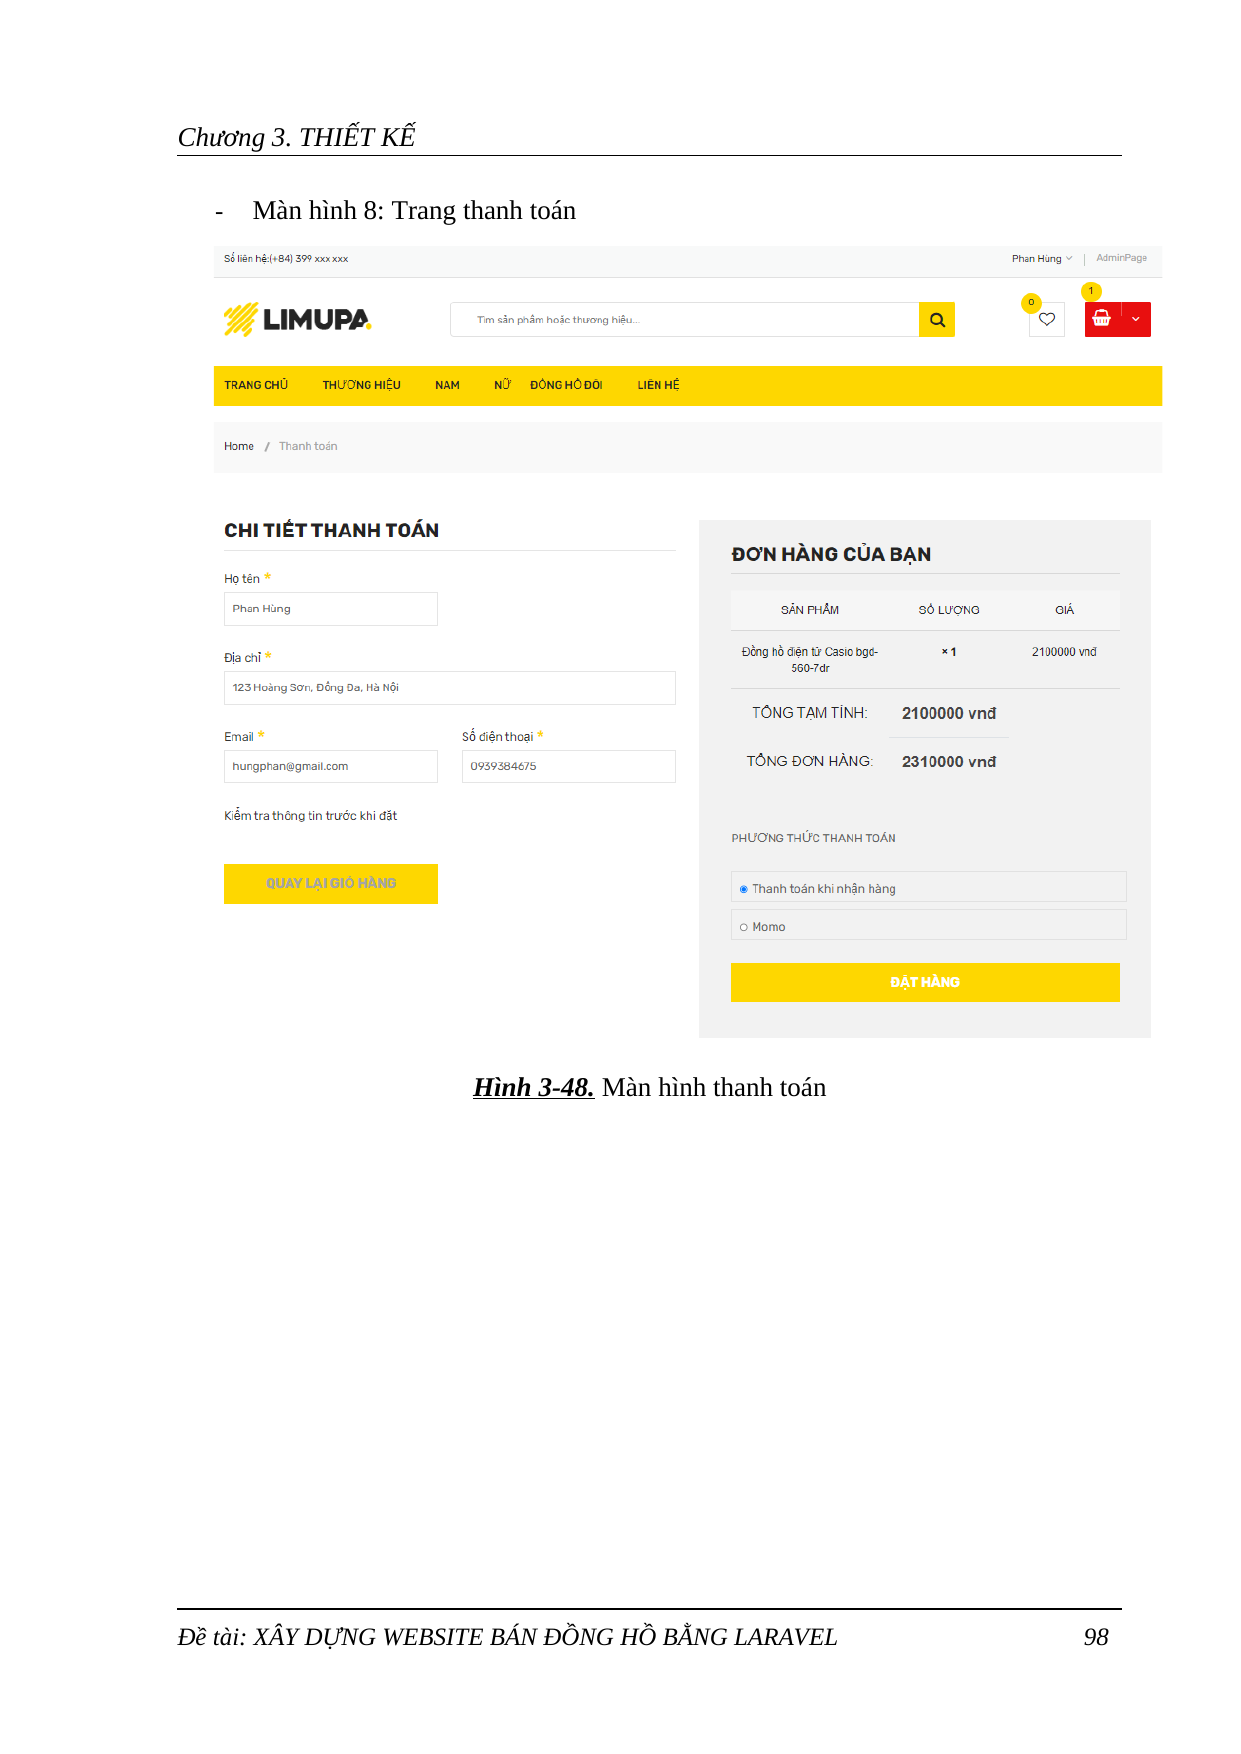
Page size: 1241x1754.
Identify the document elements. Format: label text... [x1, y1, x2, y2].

picture [213, 246, 1163, 1050]
list Màn hình 8: Trang thanh toán [215, 194, 1122, 225]
text Hình 3-48. Màn hình thanh toán [177, 1071, 1122, 1102]
